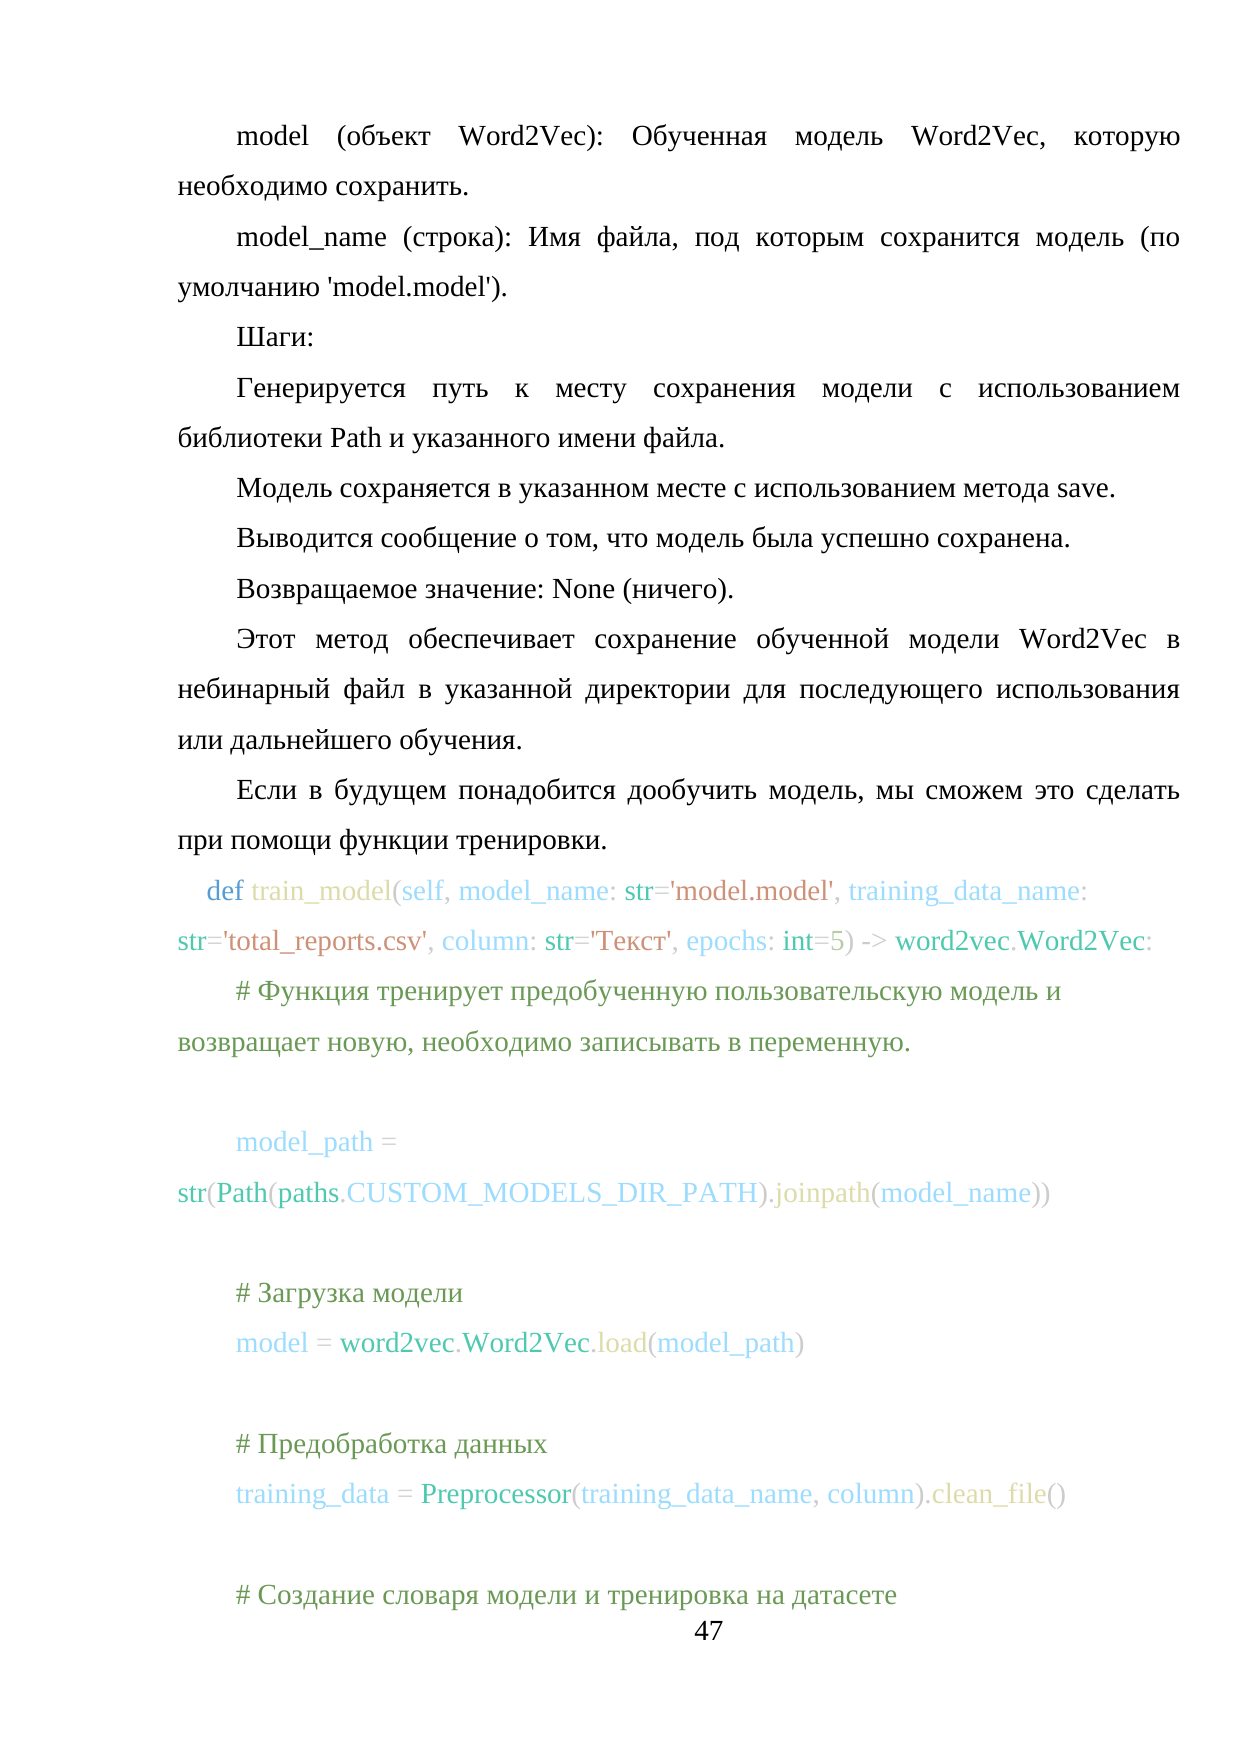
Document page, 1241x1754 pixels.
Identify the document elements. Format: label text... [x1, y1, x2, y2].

text Этот метод обеспечивает сохранение обученной модели Word2Vec в небинарный файл в указанной директории для последующего использования или дальнейшего обучения. [177, 621, 1181, 755]
text training_data = Preprocessor(training_data_name, column).clean_file() [177, 1477, 1181, 1510]
text # Предобработка данных [177, 1426, 1181, 1460]
text model (объект Word2Vec): Обученная модель Word2Vec, которую необходимо сохранить. [177, 118, 1181, 202]
text # Загрузка модели [177, 1275, 1181, 1309]
text Выводится сообщение о том, что модель была успешно сохранена. [177, 521, 1181, 554]
text def train_model(self, model_name: str='model.model', training_data_name: str='total_reports.csv', column: str='Текст', epochs: int=5) -> word2vec.Word2Vec: [177, 873, 1181, 957]
text Возвращаемое значение: None (ничего). [177, 571, 1181, 604]
text model_name (строка): Имя файла, под которым сохранится модель (по умолчанию 'model.model'). [177, 219, 1181, 303]
text Модель сохраняется в указанном месте с использованием метода save. [177, 470, 1181, 504]
text # Создание словаря модели и тренировка на датасете [177, 1577, 1181, 1611]
text Генерируется путь к месту сохранения модели с использованием библиотеки Path и указанного имени файла. [177, 370, 1181, 453]
text Если в будущем понадобится дообучить модель, мы сможем это сделать при помощи функции тренировки. [177, 772, 1181, 856]
text # Функция тренирует предобученную пользовательскую модель и возвращает новую, необходимо записывать в переменную. [177, 973, 1181, 1057]
text Шаги: [177, 319, 1181, 353]
text model_path = str(Path(paths.CUSTOM_MODELS_DIR_PATH).joinpath(model_name)) [177, 1124, 1181, 1208]
text model = word2vec.Word2Vec.load(model_path) [177, 1326, 1181, 1359]
